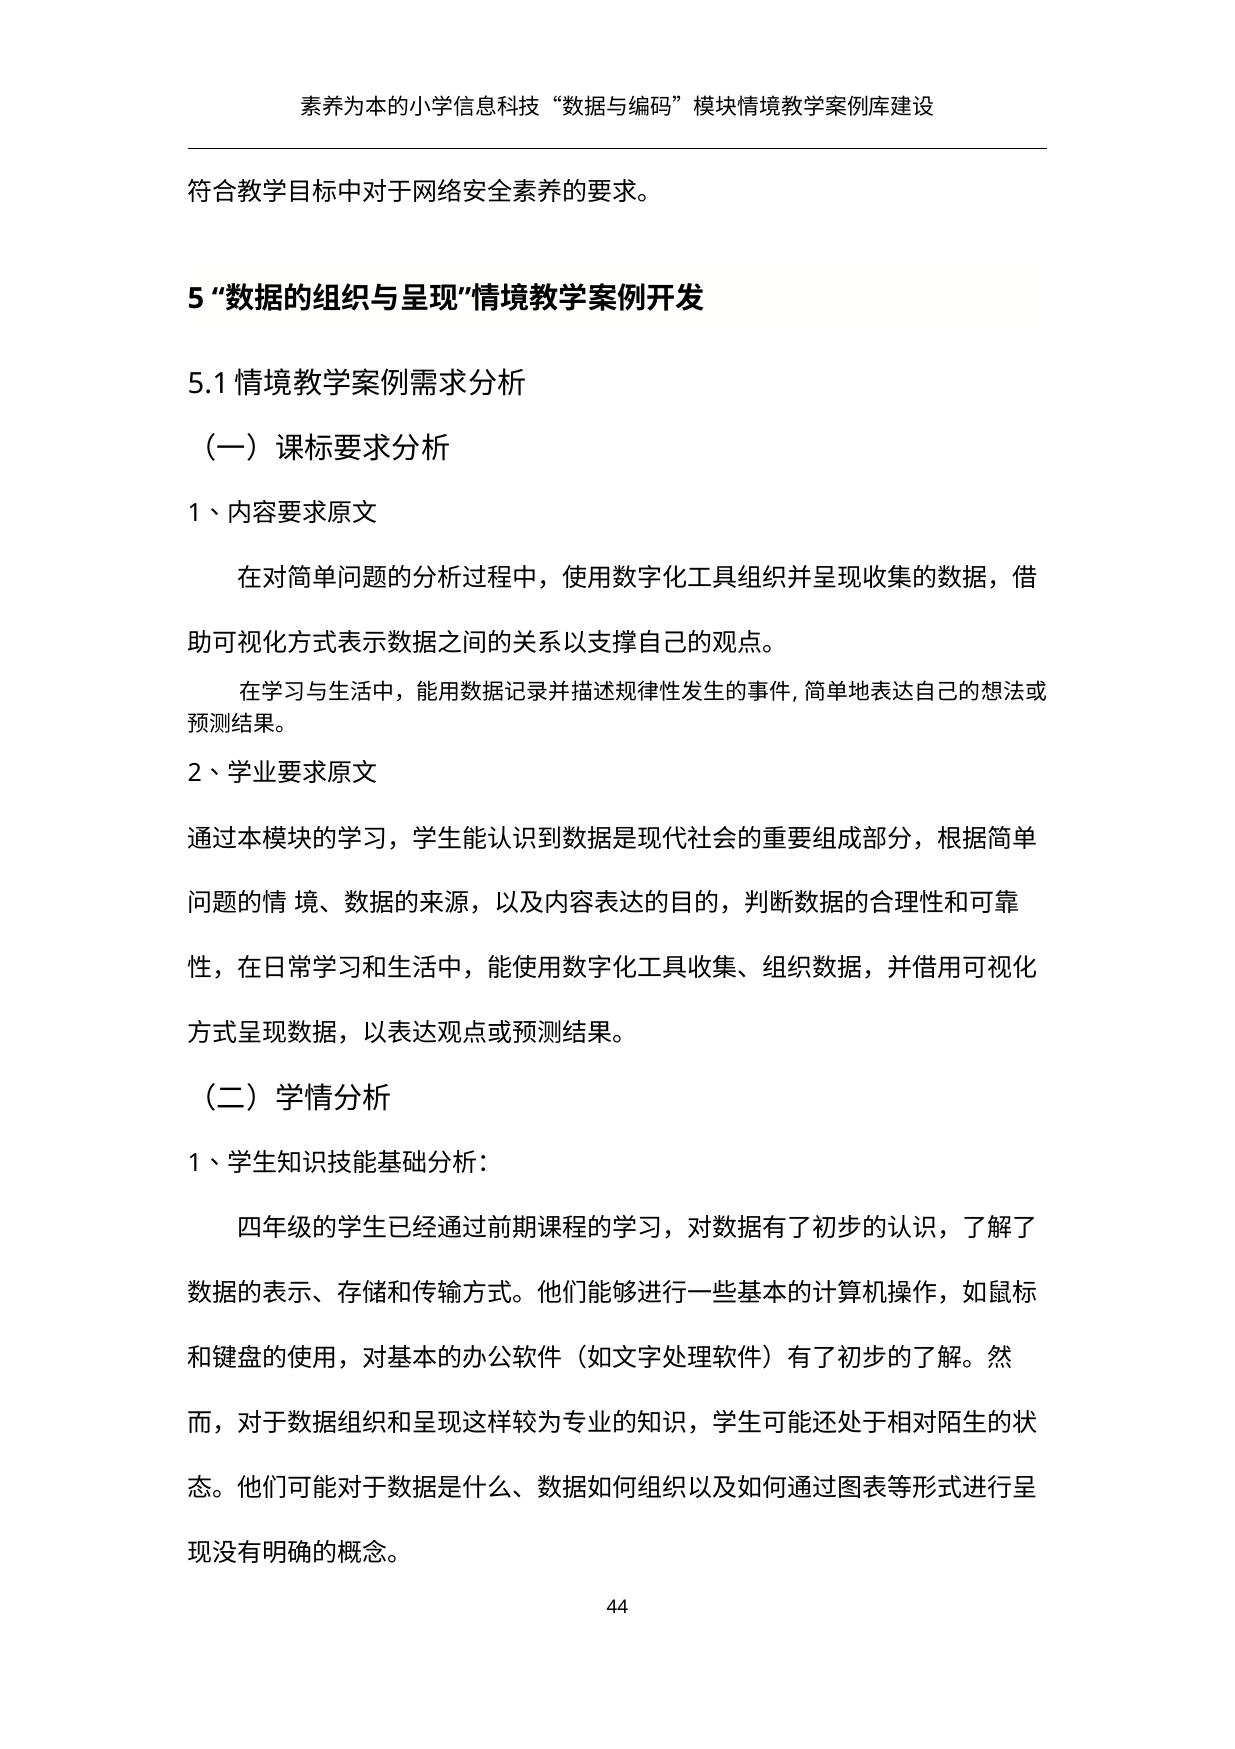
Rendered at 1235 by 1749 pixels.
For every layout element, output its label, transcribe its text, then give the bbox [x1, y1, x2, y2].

text 5 “数据的组织与呈现”情境教学案例开发 [187, 263, 1047, 328]
list 四年级的学生已经通过前期课程的学习，对数据有了初步的认识，了解了数据的表示、存储和传输方式。他们能够进行一些基本的计算机操作，如鼠标和键盘的使用，对基本的办公软件（如文字处理软件）有了初步的了解。然而，对于数据组织和呈现这样较为专业的知识，学生可能还处于相对陌生的状态。他们可能对于数据是什么、数据如何组织以及如何通过图表等形式进行呈现没有明确的概念。 [187, 1194, 1047, 1584]
list 学情分析 [187, 1064, 1047, 1129]
text 在学习与生活中，能用数据记录并描述规律性发生的事件, 简单地表达自己的想法或预测结果。 [187, 674, 1047, 739]
list 内容要求原文 [187, 479, 1047, 544]
list 学生知识技能基础分析： [187, 1129, 1047, 1194]
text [187, 157, 1047, 222]
list 课标要求分析 [187, 414, 1047, 479]
list 学业要求原文 [187, 739, 1047, 804]
list 5.1情境教学案例需求分析 [187, 349, 1047, 414]
list 通过本模块的学习，学生能认识到数据是现代社会的重要组成部分，根据简单问题的情 境、数据的来源，以及内容表达的目的，判断数据的合理性和可靠性，在日常学习和生活中，能使用数字化工具收集、组织数据，并借用可视化方式呈现数据，以表达观点或预测结果。 [187, 804, 1047, 1064]
list 在对简单问题的分析过程中，使用数字化工具组织并呈现收集的数据，借助可视化方式表示数据之间的关系以支撑自己的观点。 [187, 544, 1047, 674]
